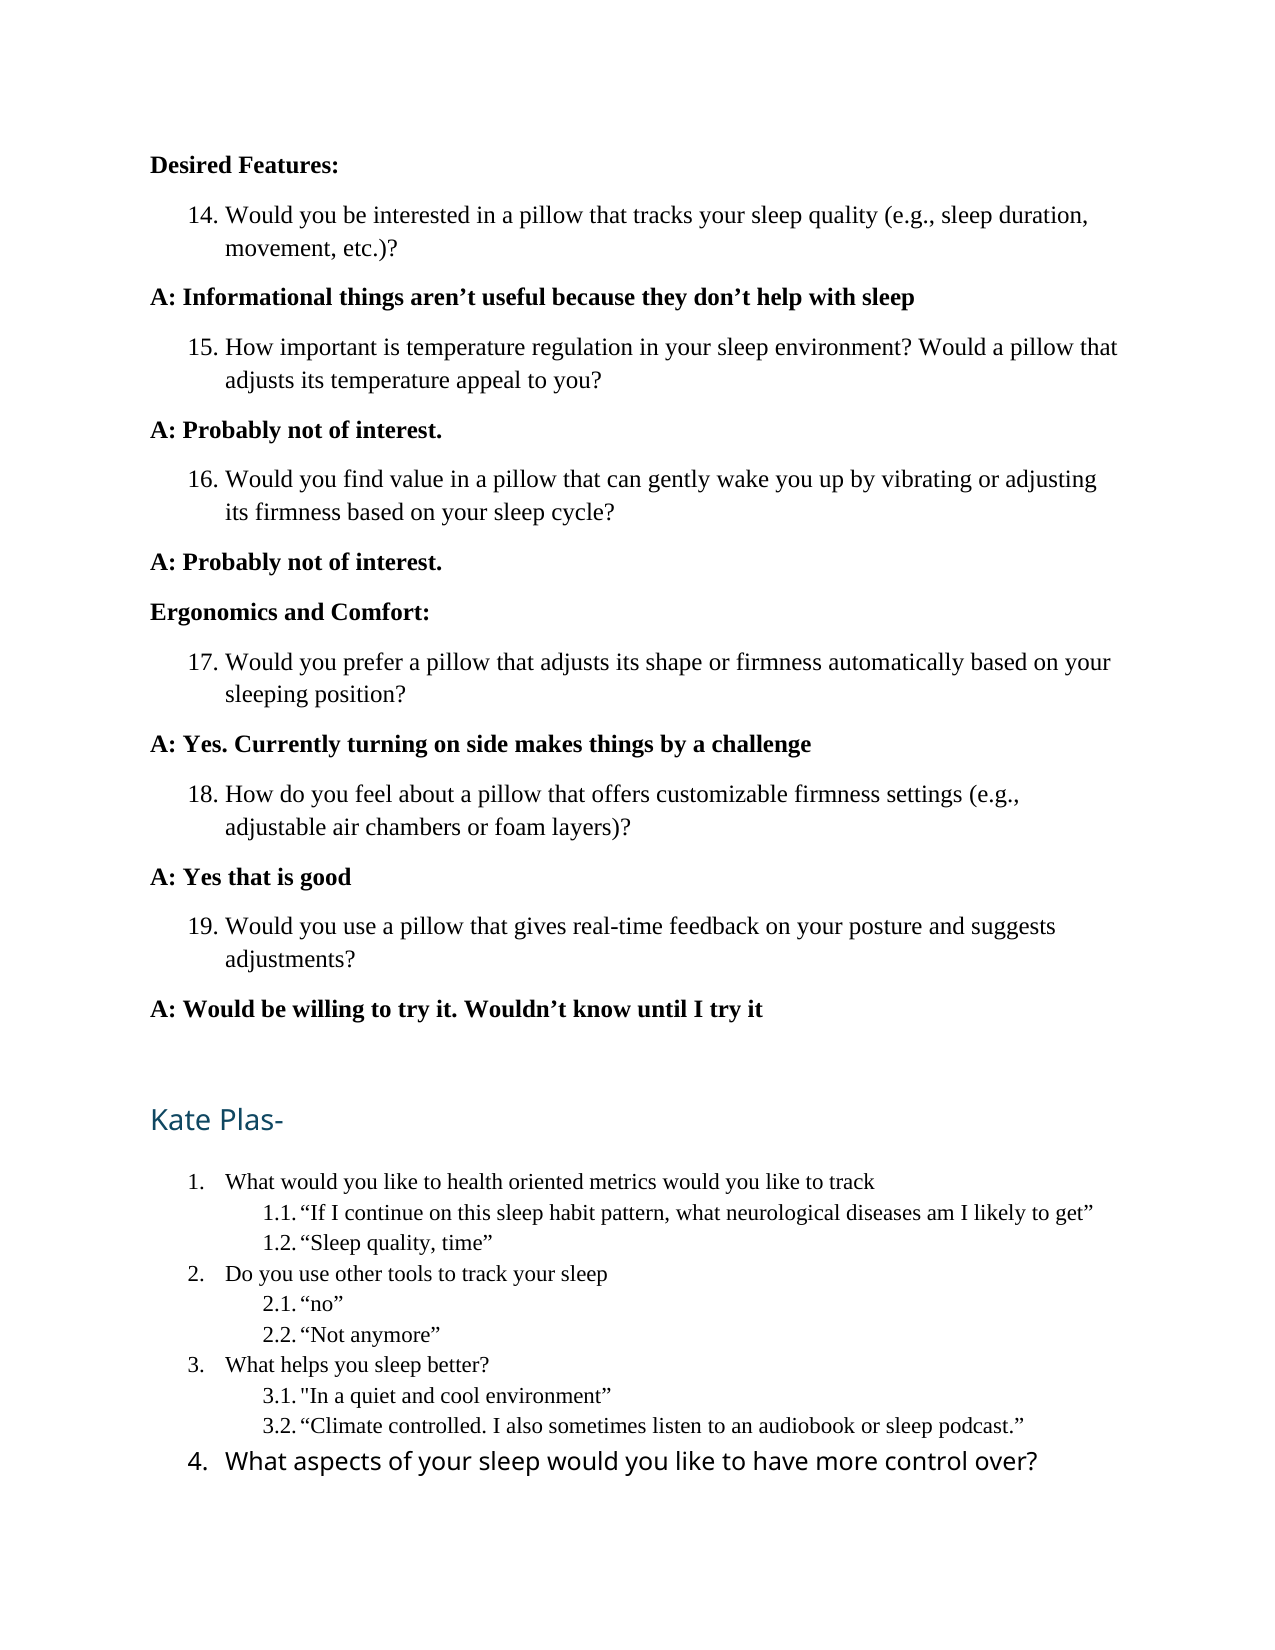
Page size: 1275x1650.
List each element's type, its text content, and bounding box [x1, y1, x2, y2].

list “Sleep quality, time” [262, 1229, 1125, 1256]
list Would you be interested in a pillow that tracks your sleep quality (e.g., sleep duration, movement, etc.)? [187, 200, 1125, 261]
text Ergonomics and Comfort: [150, 597, 1125, 626]
list Would you use a pillow that gives real-time feedback on your posture and suggests adjustments? [187, 911, 1125, 973]
list Do you use other tools to track your sleep [187, 1260, 1125, 1286]
text A: Yes that is good [150, 862, 1125, 890]
list What helps you sleep better? [187, 1352, 1125, 1378]
text A: Probably not of interest. [150, 415, 1125, 443]
list "In a quiet and cool environment” [262, 1382, 1125, 1408]
list How important is temperature regulation in your sleep environment? Would a pillow that adjusts its temperature appeal to you? [187, 332, 1125, 394]
list “Climate controlled. I also sometimes listen to an audiobook or sleep podcast.” [262, 1413, 1125, 1439]
text A: Yes. Currently turning on side makes things by a challenge [150, 729, 1125, 758]
list “no” [262, 1291, 1125, 1317]
list What would you like to health oriented metrics would you like to track [187, 1168, 1125, 1195]
list How do you feel about a pillow that offers customizable firmness settings (e.g., adjustable air chambers or foam layers)? [187, 779, 1125, 841]
text A: Probably not of interest. [150, 547, 1125, 576]
text A: Informational things aren’t useful because they don’t help with sleep [150, 282, 1125, 311]
subtitle Kate Plas- [150, 1099, 1125, 1139]
list Would you find value in a pillow that can gently wake you up by vibrating or adjusting its firmness based on your sleep cycle? [187, 464, 1125, 526]
list Would you prefer a pillow that adjusts its shape or firmness automatically based on your sleeping position? [187, 647, 1125, 708]
list “If I continue on this sleep habit pattern, what neurological diseases am I likely to get” [262, 1199, 1125, 1225]
text Desired Features: [150, 150, 1125, 179]
text A: Would be willing to try it. Wouldn’t know until I try it [150, 994, 1125, 1023]
list “Not anymore” [262, 1321, 1125, 1347]
list What aspects of your sleep would you like to have more control over? [187, 1443, 1125, 1477]
